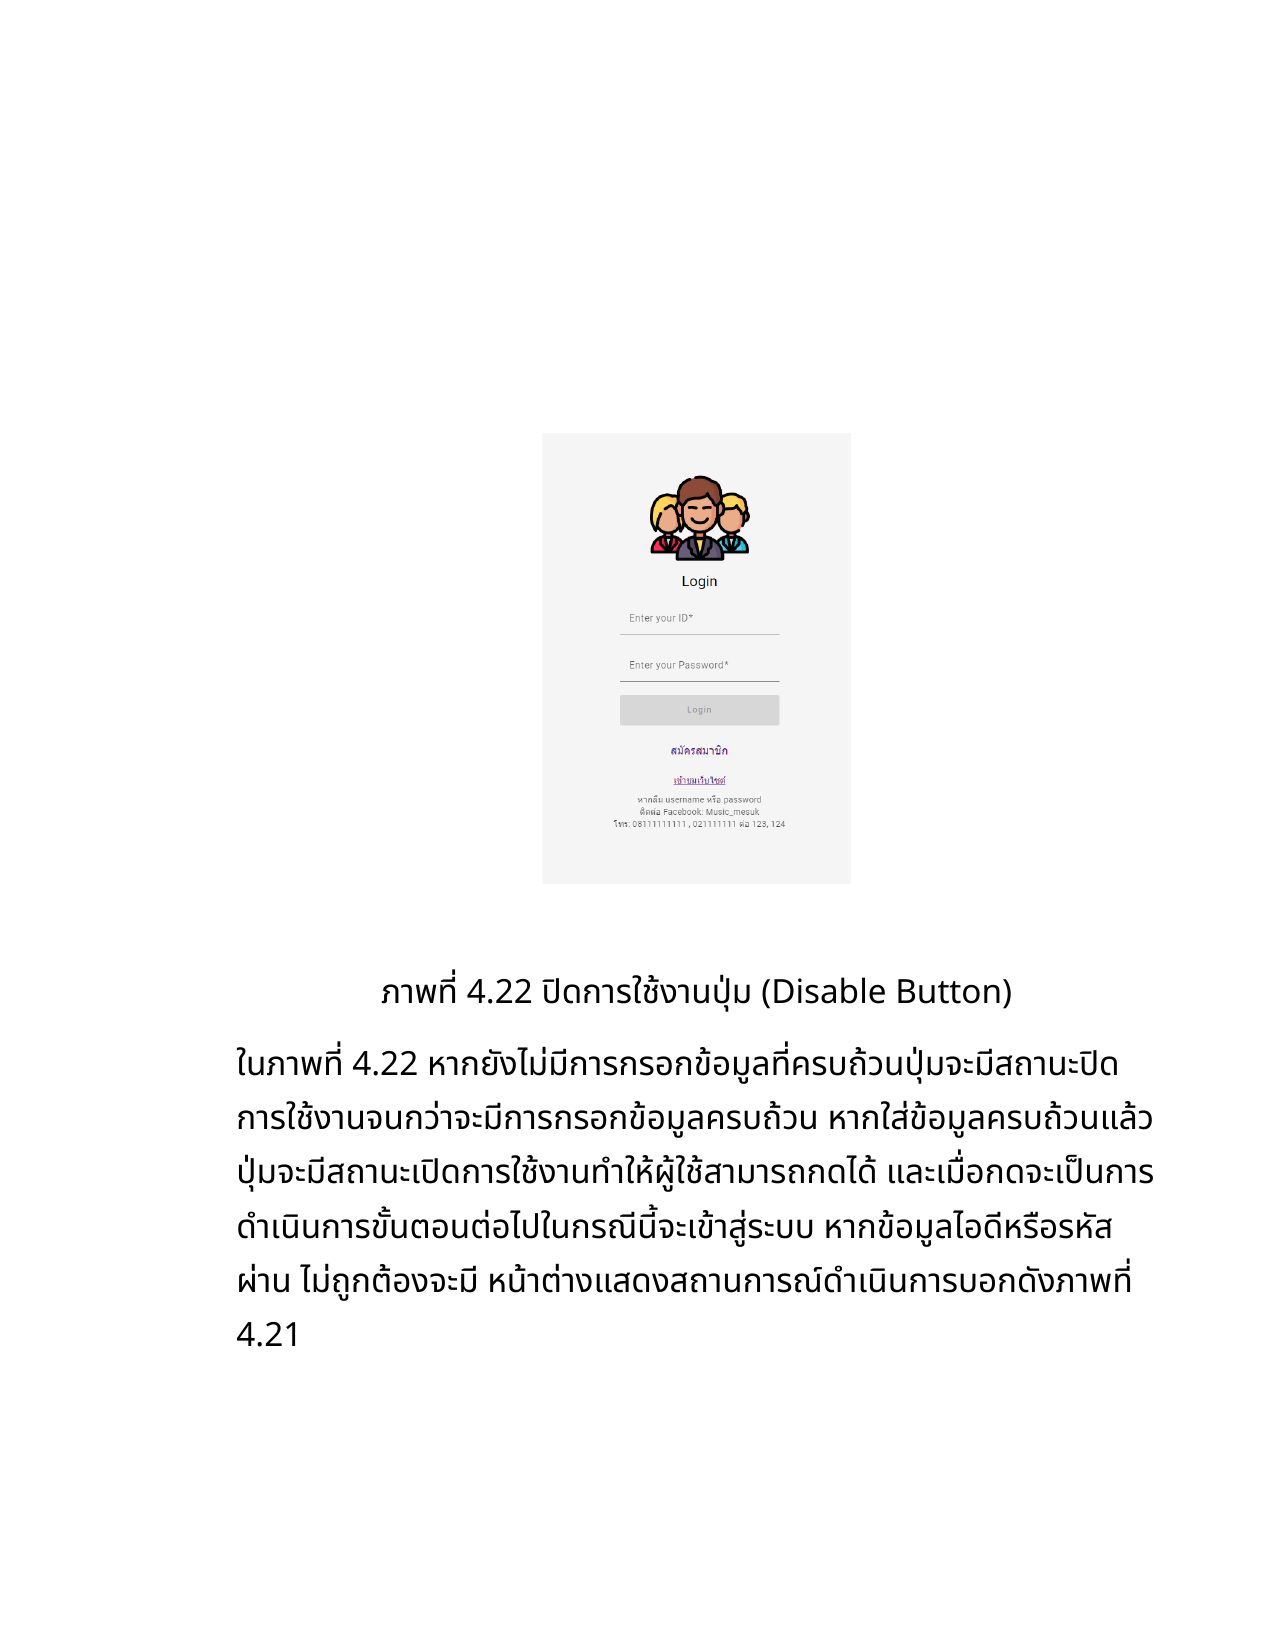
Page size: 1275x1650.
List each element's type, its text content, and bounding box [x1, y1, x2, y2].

text ภาพที่ 4.22 ปิดการใช้งานปุ่ม (Disable Button) [236, 968, 1157, 1019]
text ในภาพที่ 4.22 หากยังไม่มีการกรอกข้อมูลที่ครบถ้วนปุ่มจะมีสถานะปิดการใช้งานจนกว่าจะมีการกรอกข้อมูลครบถ้วน หากใส่ข้อมูลครบถ้วนแล้วปุ่มจะมีสถานะเปิดการใช้งานทำให้ผู้ใช้สามารถกดได้ และเมื่อกดจะเป็นการดำเนินการขั้นตอนต่อไปในกรณีนี้จะเข้าสู่ระบบ หากข้อมูลไอดีหรือรหัสผ่าน ไม่ถูกต้องจะมี หน้าต่างแสดงสถานการณ์ดำเนินการบอกดังภาพที่ 4.21 [236, 1039, 1157, 1357]
picture [542, 433, 851, 884]
